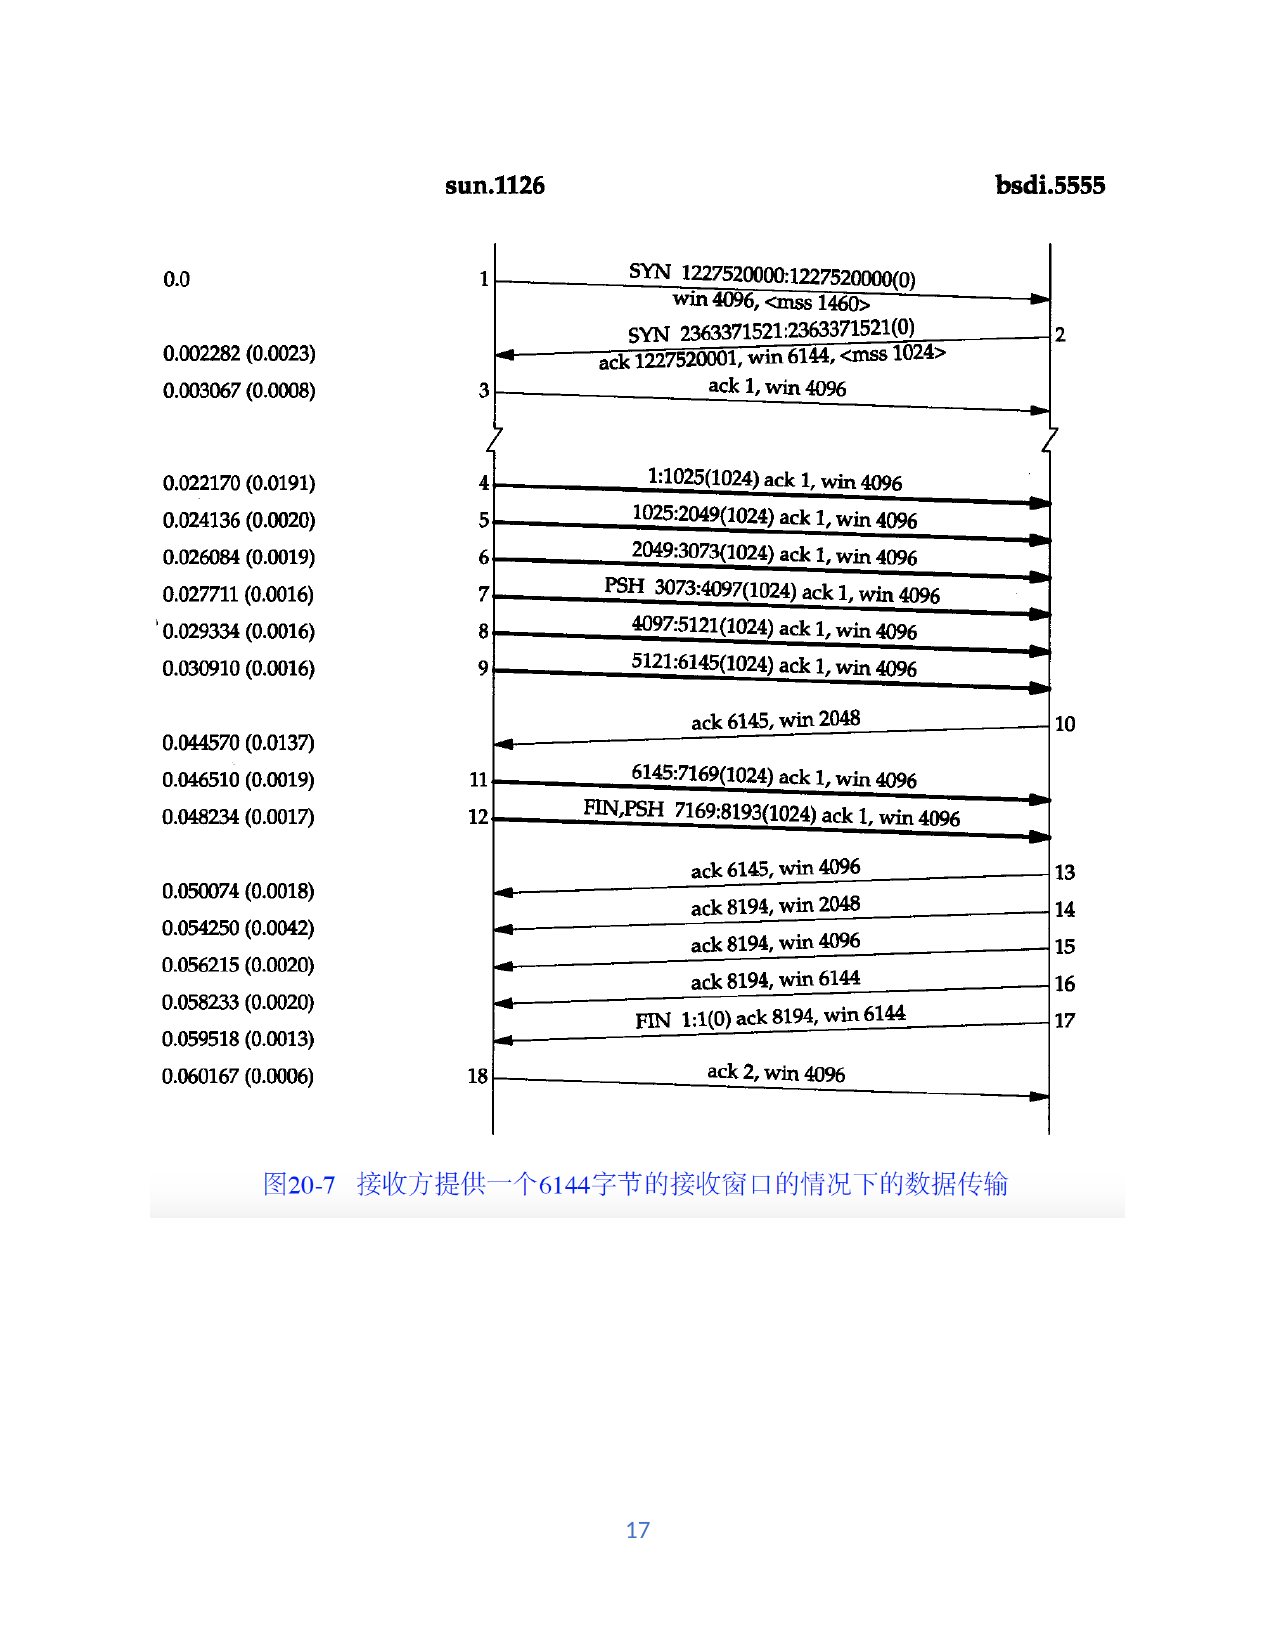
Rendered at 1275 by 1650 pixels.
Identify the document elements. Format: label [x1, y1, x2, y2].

picture [150, 150, 1125, 1218]
